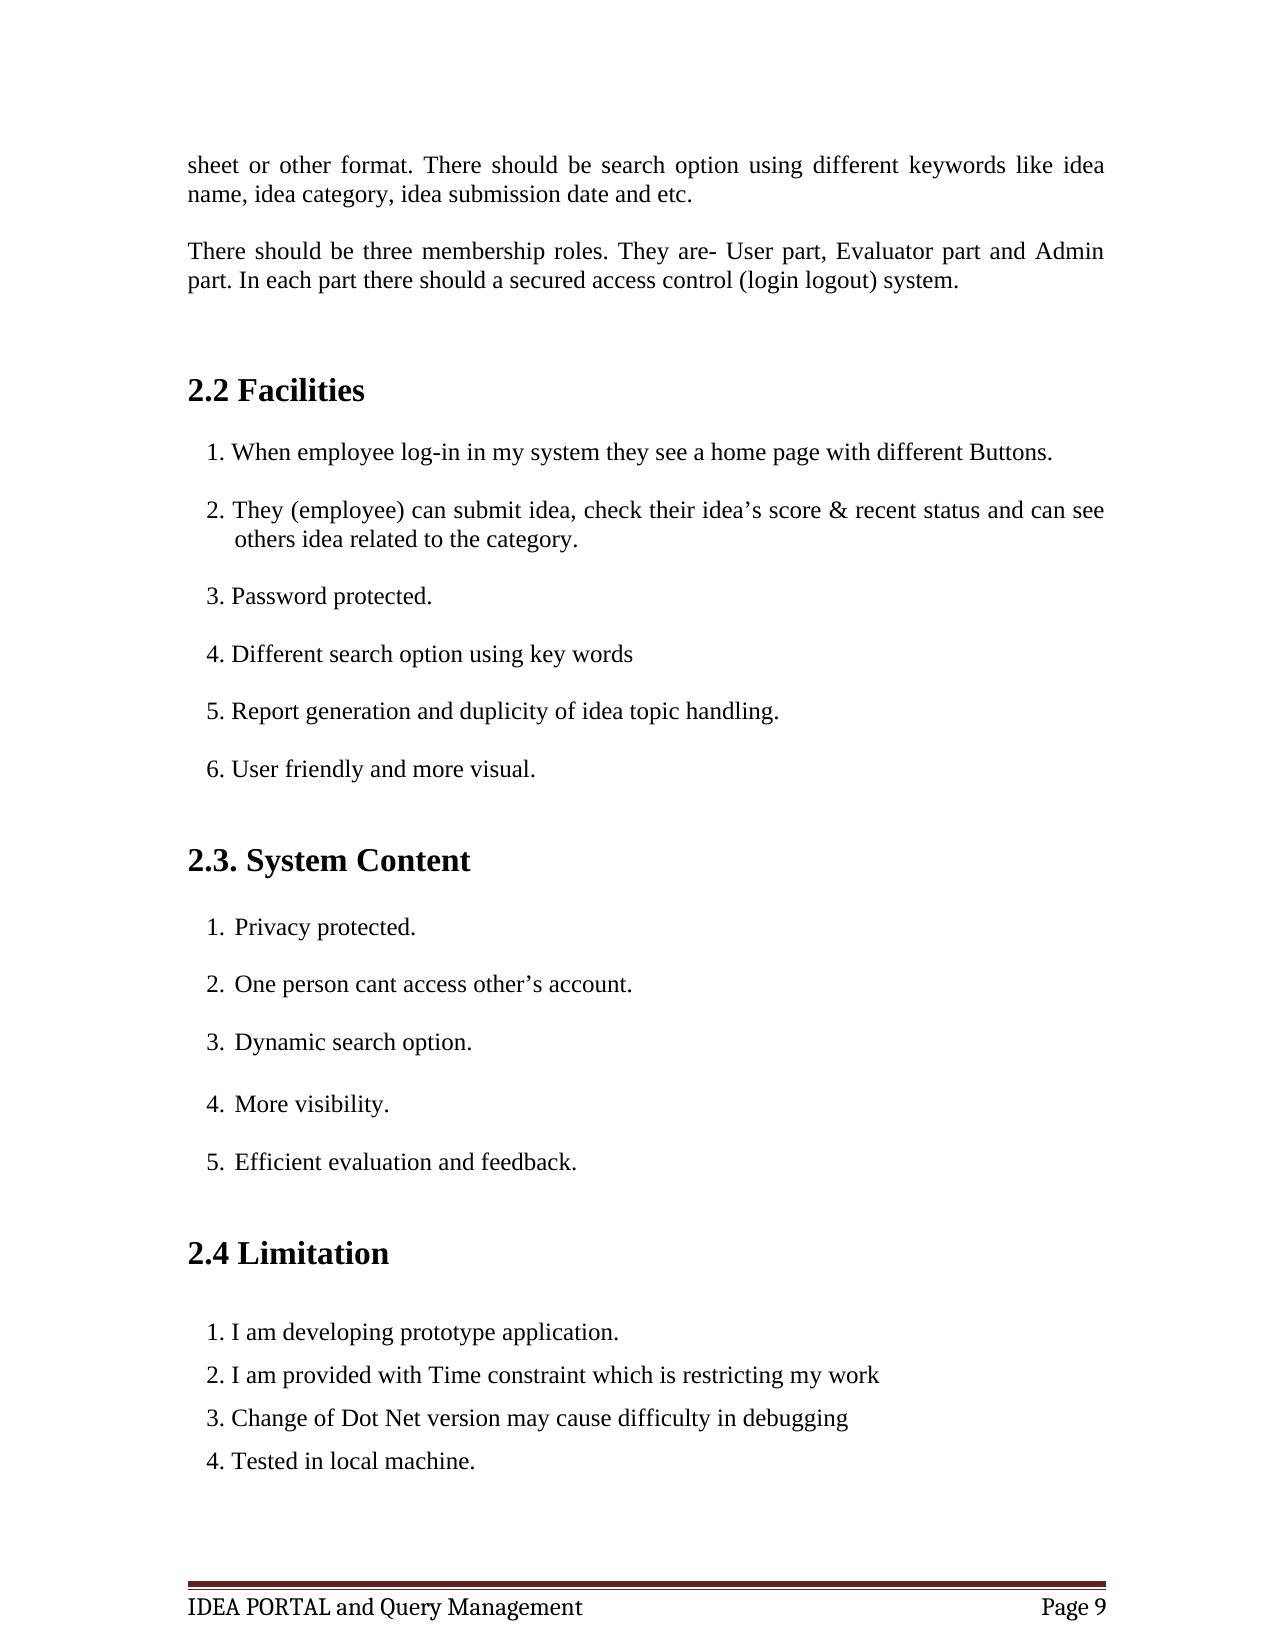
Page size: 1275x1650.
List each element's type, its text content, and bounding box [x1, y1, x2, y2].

text 2. I am provided with Time constraint which is restricting my work [206, 1360, 1106, 1389]
list Efficient evaluation and feedback. [206, 1147, 1106, 1175]
list One person cant access other’s account. [206, 969, 1106, 998]
text 2.3. System Content [187, 840, 1106, 878]
text 1. When employee log-in in my system they see a home page with different Buttons. [206, 437, 1106, 466]
list Privacy protected. [206, 912, 1106, 941]
text 4. Different search option using key words [206, 639, 1106, 667]
text 5. Report generation and duplicity of idea topic handling. [206, 696, 1106, 725]
text There should be three membership roles. They are- User part, Evaluator part and Admin part. In each part there should a secured access control (login logout) system. [187, 236, 1106, 294]
text 2. They (employee) can submit idea, check their idea’s score & recent status and can see others idea related to the category. [206, 495, 1106, 552]
text 6. User friendly and more visual. [206, 754, 1106, 782]
text 1. I am developing prototype application. [187, 1317, 1106, 1346]
list Dynamic search option. [206, 1027, 1106, 1056]
text 3. Change of Dot Net version may cause difficulty in debugging [187, 1403, 1106, 1432]
text 3. Password protected. [206, 581, 1106, 610]
text 2.4 Limitation [187, 1233, 1106, 1271]
list More visibility. [206, 1089, 1106, 1118]
text 4. Tested in local machine. [187, 1446, 1106, 1475]
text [187, 150, 1106, 207]
text 2.2 Facilities [187, 370, 1106, 409]
